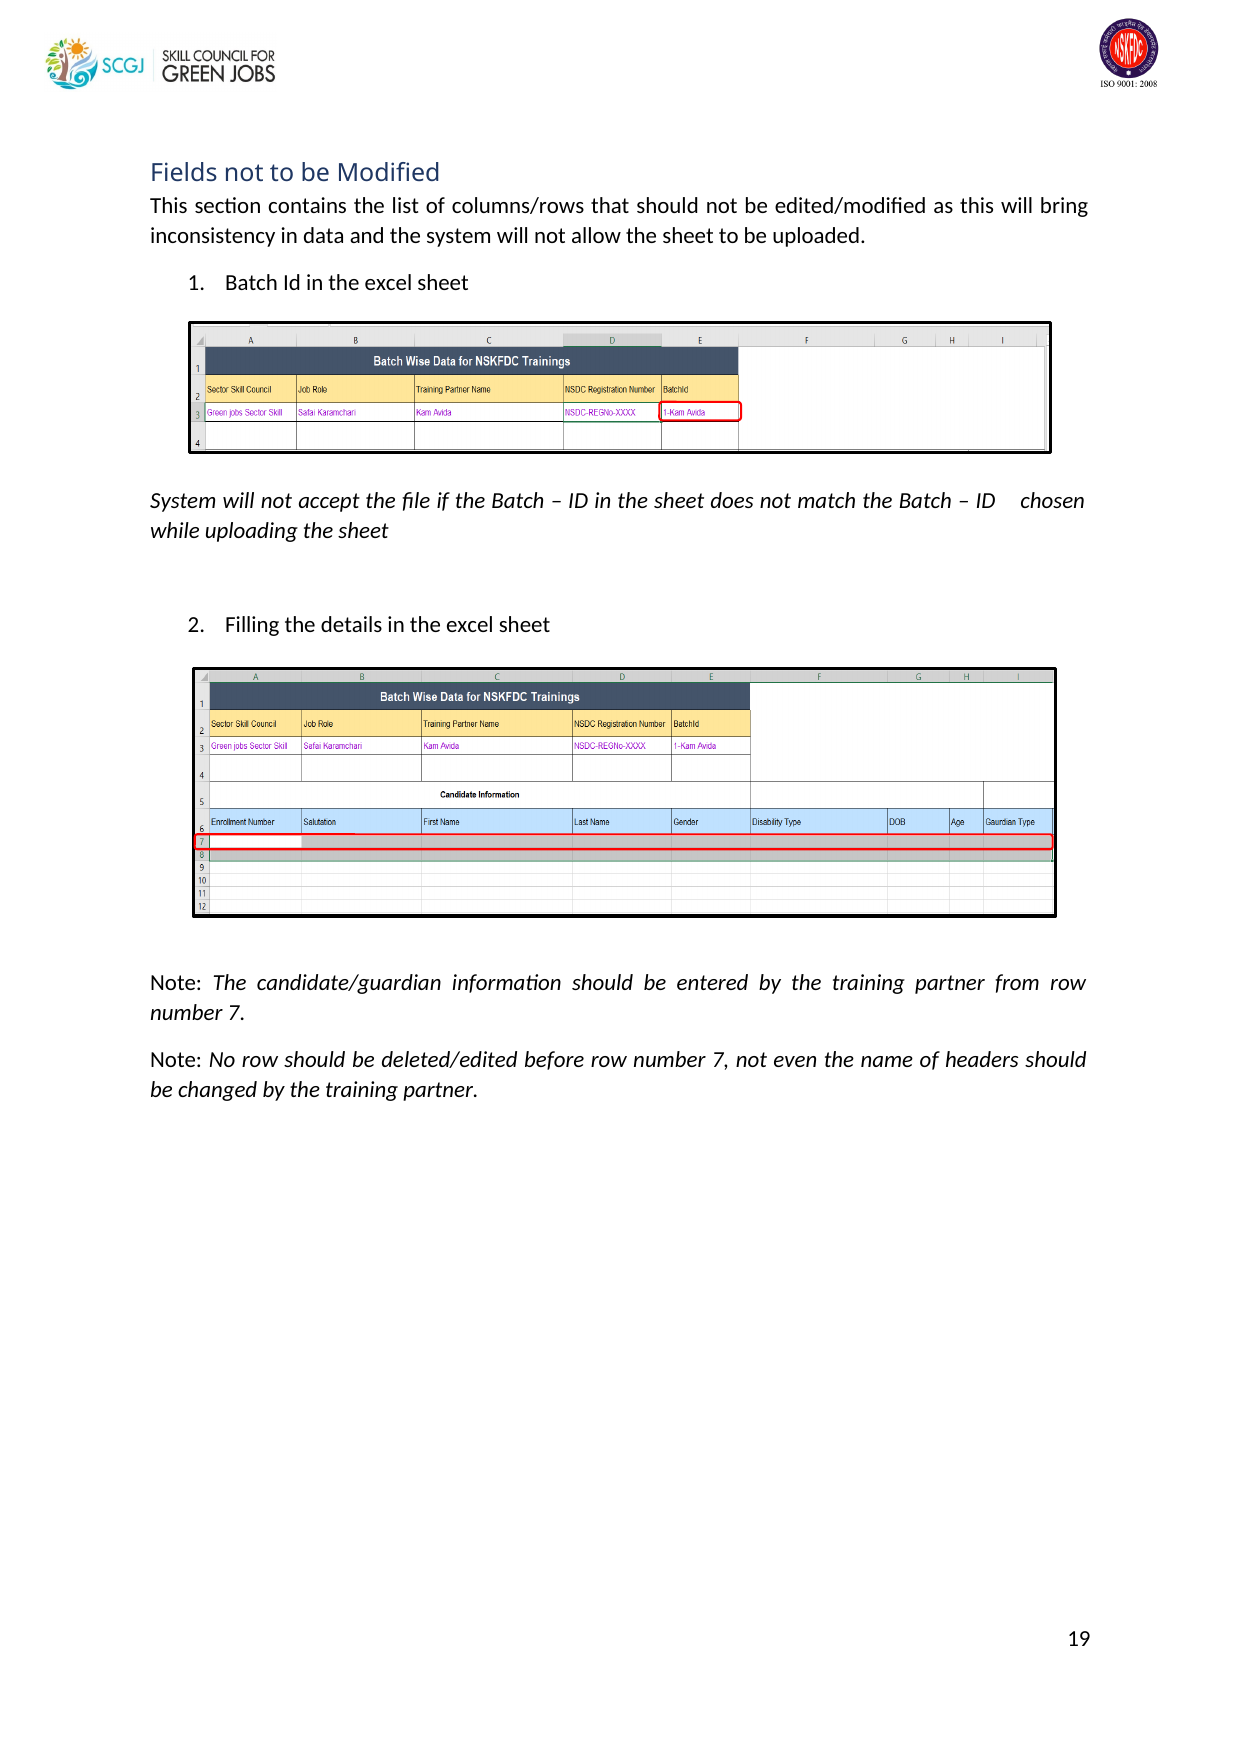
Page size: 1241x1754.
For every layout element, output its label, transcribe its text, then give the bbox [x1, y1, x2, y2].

picture [191, 324, 1049, 451]
picture [43, 32, 278, 92]
picture [196, 836, 1051, 848]
text Note: No row should be deleted/edited before row number 7, not even the name of headers should be changed by the training partner. [150, 1045, 1090, 1103]
list Filling the details in the excel sheet [187, 610, 1090, 638]
list Batch Id in the excel sheet [187, 268, 1090, 296]
text This section contains the list of columns/rows that should not be edited/modified as this will bring inconsistency in data and the system will not allow the sheet to be uploaded. [150, 191, 1090, 249]
subtitle Fields not to be Modified [150, 154, 1090, 188]
picture [195, 670, 1054, 834]
picture [1090, 10, 1166, 101]
picture [195, 849, 1054, 914]
text System will not accept the file if the Batch – ID in the sheet does not match the Batch – ID chosen while uploading the sheet [150, 486, 1090, 544]
text Note: The candidate/guardian information should be entered by the training partner from row number 7. [150, 968, 1090, 1026]
